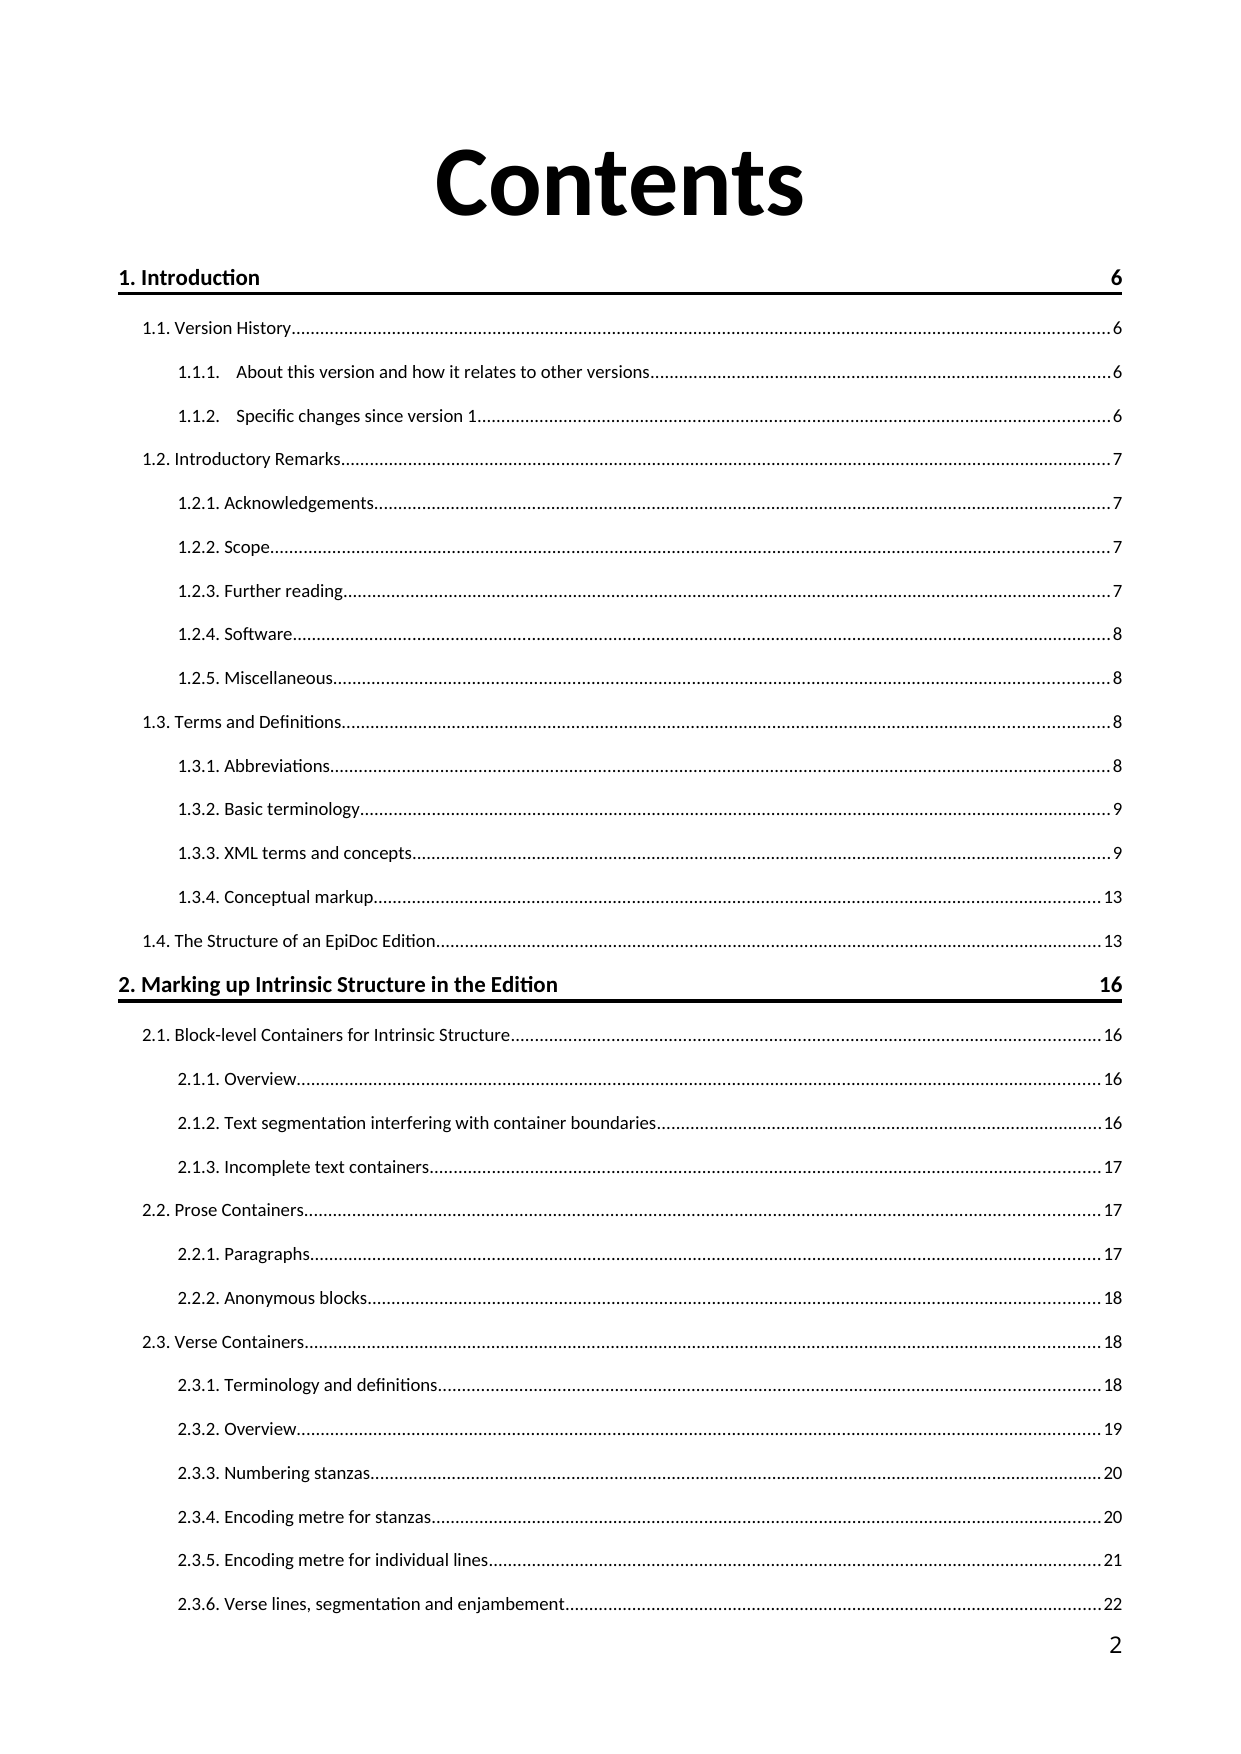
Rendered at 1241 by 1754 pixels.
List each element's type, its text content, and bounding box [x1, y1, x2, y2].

text 1.4. The Structure of an EpiDoc Edition 13 [142, 929, 1122, 952]
text 2.3.2. Overview 19 [177, 1417, 1122, 1440]
text 1.3.3. XML terms and concepts 9 [177, 841, 1122, 864]
text 1.1.2. Specific changes since version 1 6 [177, 404, 1122, 427]
text 2.3.1. Terminology and definitions 18 [177, 1373, 1122, 1396]
text 1. Introduction 6 [118, 265, 1122, 292]
text 1.2.3. Further reading 7 [177, 579, 1122, 602]
text 2.1.2. Text segmentation interfering with container boundaries 16 [177, 1111, 1122, 1134]
text 2.3.6. Verse lines, segmentation and enjambement 22 [177, 1592, 1122, 1615]
text 1.3.2. Basic terminology 9 [177, 797, 1122, 820]
text 1.1.1. About this version and how it relates to other versions 6 [177, 360, 1122, 383]
text 1.3. Terms and Definitions 8 [142, 710, 1122, 733]
text 1.2.1. Acknowledgements 7 [177, 491, 1122, 514]
text 2.2.1. Paragraphs 17 [177, 1242, 1122, 1265]
text 2.1. Block-level Containers for Intrinsic Structure 16 [142, 1023, 1122, 1046]
text 1.3.1. Abbreviations 8 [177, 754, 1122, 777]
text 1.2.2. Scope 7 [177, 535, 1122, 558]
text 2.1.1. Overview 16 [177, 1067, 1122, 1090]
text 1.2. Introductory Remarks 7 [142, 447, 1122, 470]
text 2.2.2. Anonymous blocks 18 [177, 1286, 1122, 1309]
text 2.2. Prose Containers 17 [142, 1198, 1122, 1221]
text 2.3.3. Numbering stanzas 20 [177, 1461, 1122, 1484]
text 1.1. Version History 6 [142, 316, 1122, 339]
text 2.1.3. Incomplete text containers 17 [177, 1155, 1122, 1178]
text 2.3.4. Encoding metre for stanzas 20 [177, 1505, 1122, 1528]
title Contents [118, 118, 1122, 240]
text 2.3. Verse Containers 18 [142, 1330, 1122, 1353]
text 1.2.5. Miscellaneous 8 [177, 666, 1122, 689]
text 2.3.5. Encoding metre for individual lines 21 [177, 1548, 1122, 1571]
text 2. Marking up Intrinsic Structure in the Edition 16 [118, 972, 1122, 999]
text 1.3.4. Conceptual markup 13 [177, 885, 1122, 908]
text 1.2.4. Software 8 [177, 622, 1122, 645]
